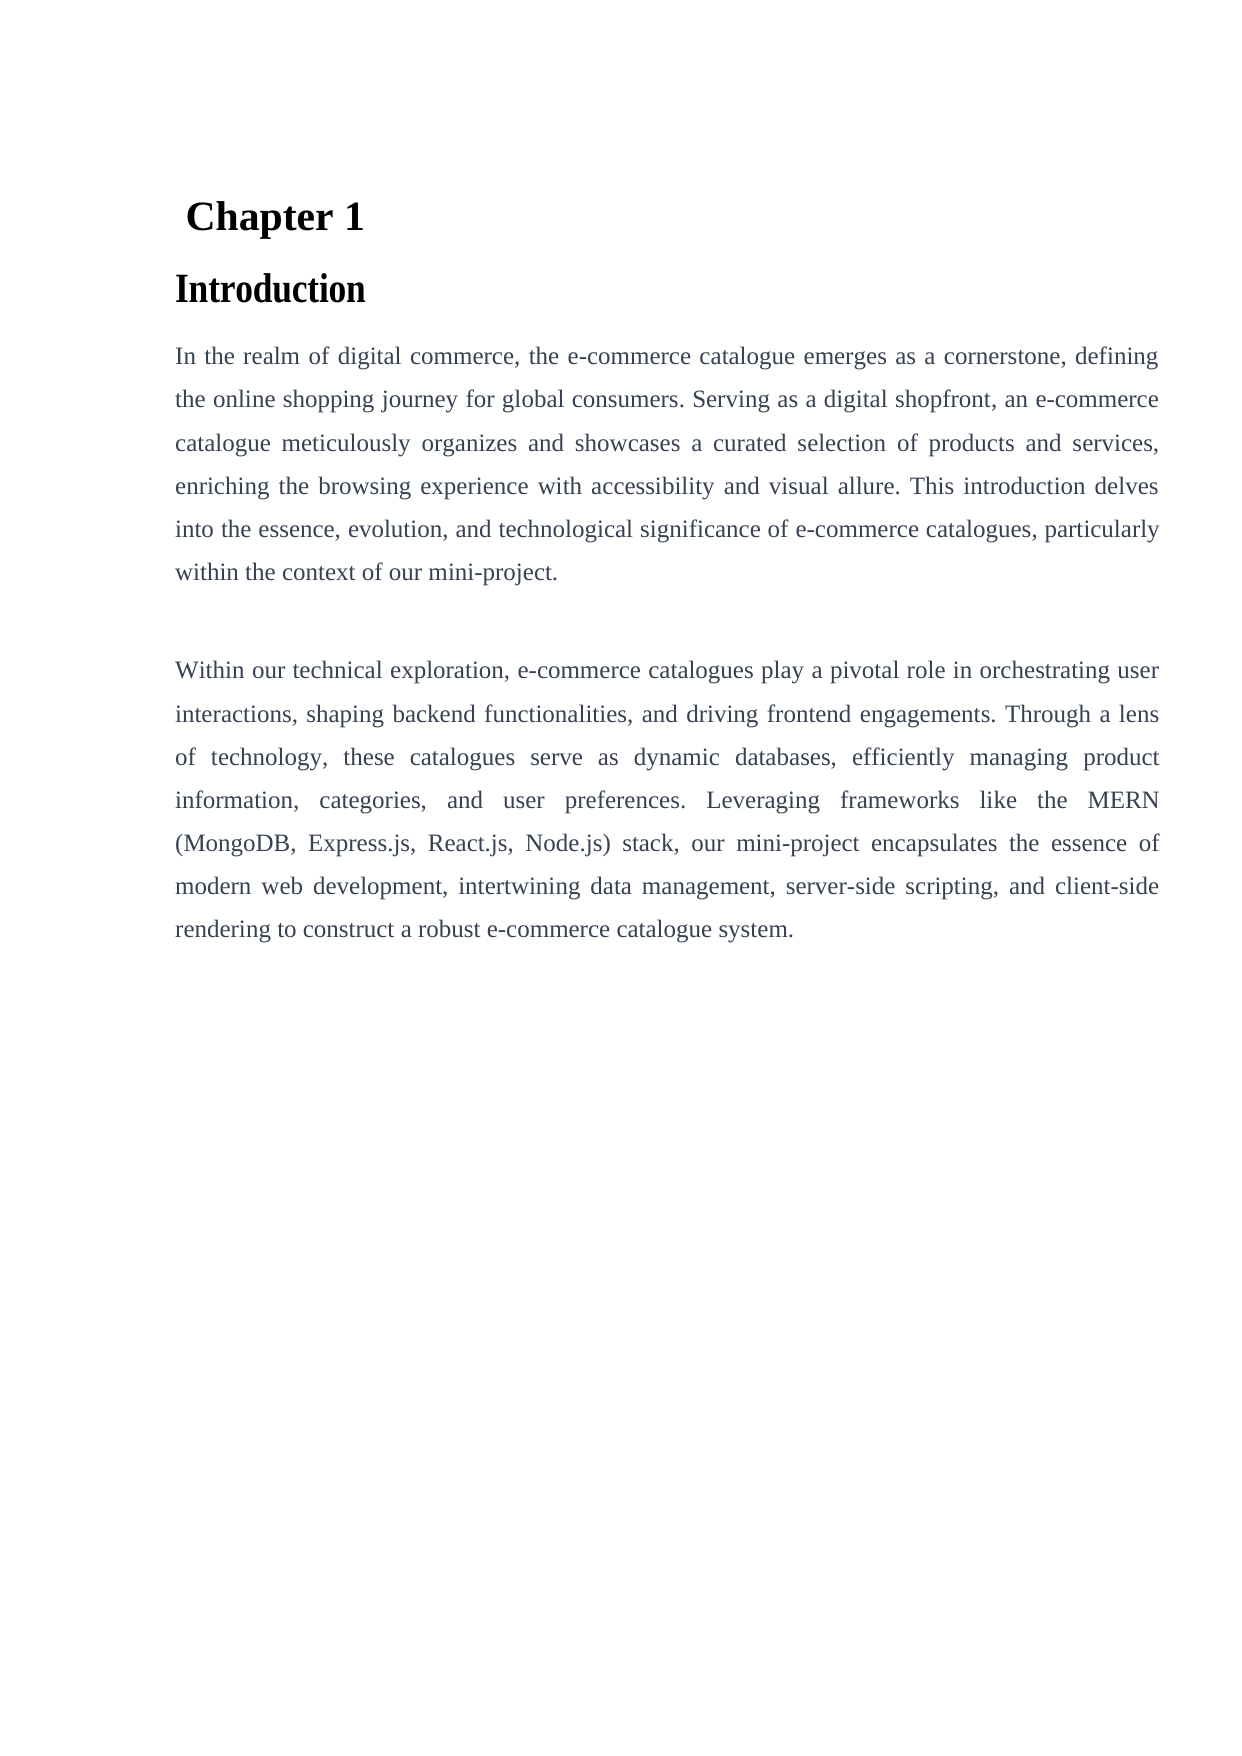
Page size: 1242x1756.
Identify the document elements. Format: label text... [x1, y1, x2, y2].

subtitle In the realm of digital commerce, the e-commerce catalogue emerges as a cornerstone, defining the online shopping journey for global consumers. Serving as a digital shopfront, an e-commerce catalogue meticulously organizes and showcases a curated selection of products and services, enriching the browsing experience with accessibility and visual allure. This introduction delves into the essence, evolution, and technological significance of e-commerce catalogues, particularly within the context of our mini-project. [175, 341, 1160, 586]
subtitle Chapter 1 Introduction [175, 192, 417, 311]
subtitle Within our technical exploration, e-commerce catalogues play a pivotal role in orchestrating user interactions, shaping backend functionalities, and driving frontend engagements. Through a lens of technology, these catalogues serve as dynamic databases, efficiently managing product information, categories, and user preferences. Leveraging frameworks like the MERN (MongoDB, Express.js, React.js, Node.js) stack, our mini-project encapsulates the essence of modern web development, intertwining data management, server-side scripting, and client-side rendering to construct a robust e-commerce catalogue system. [175, 656, 1160, 943]
